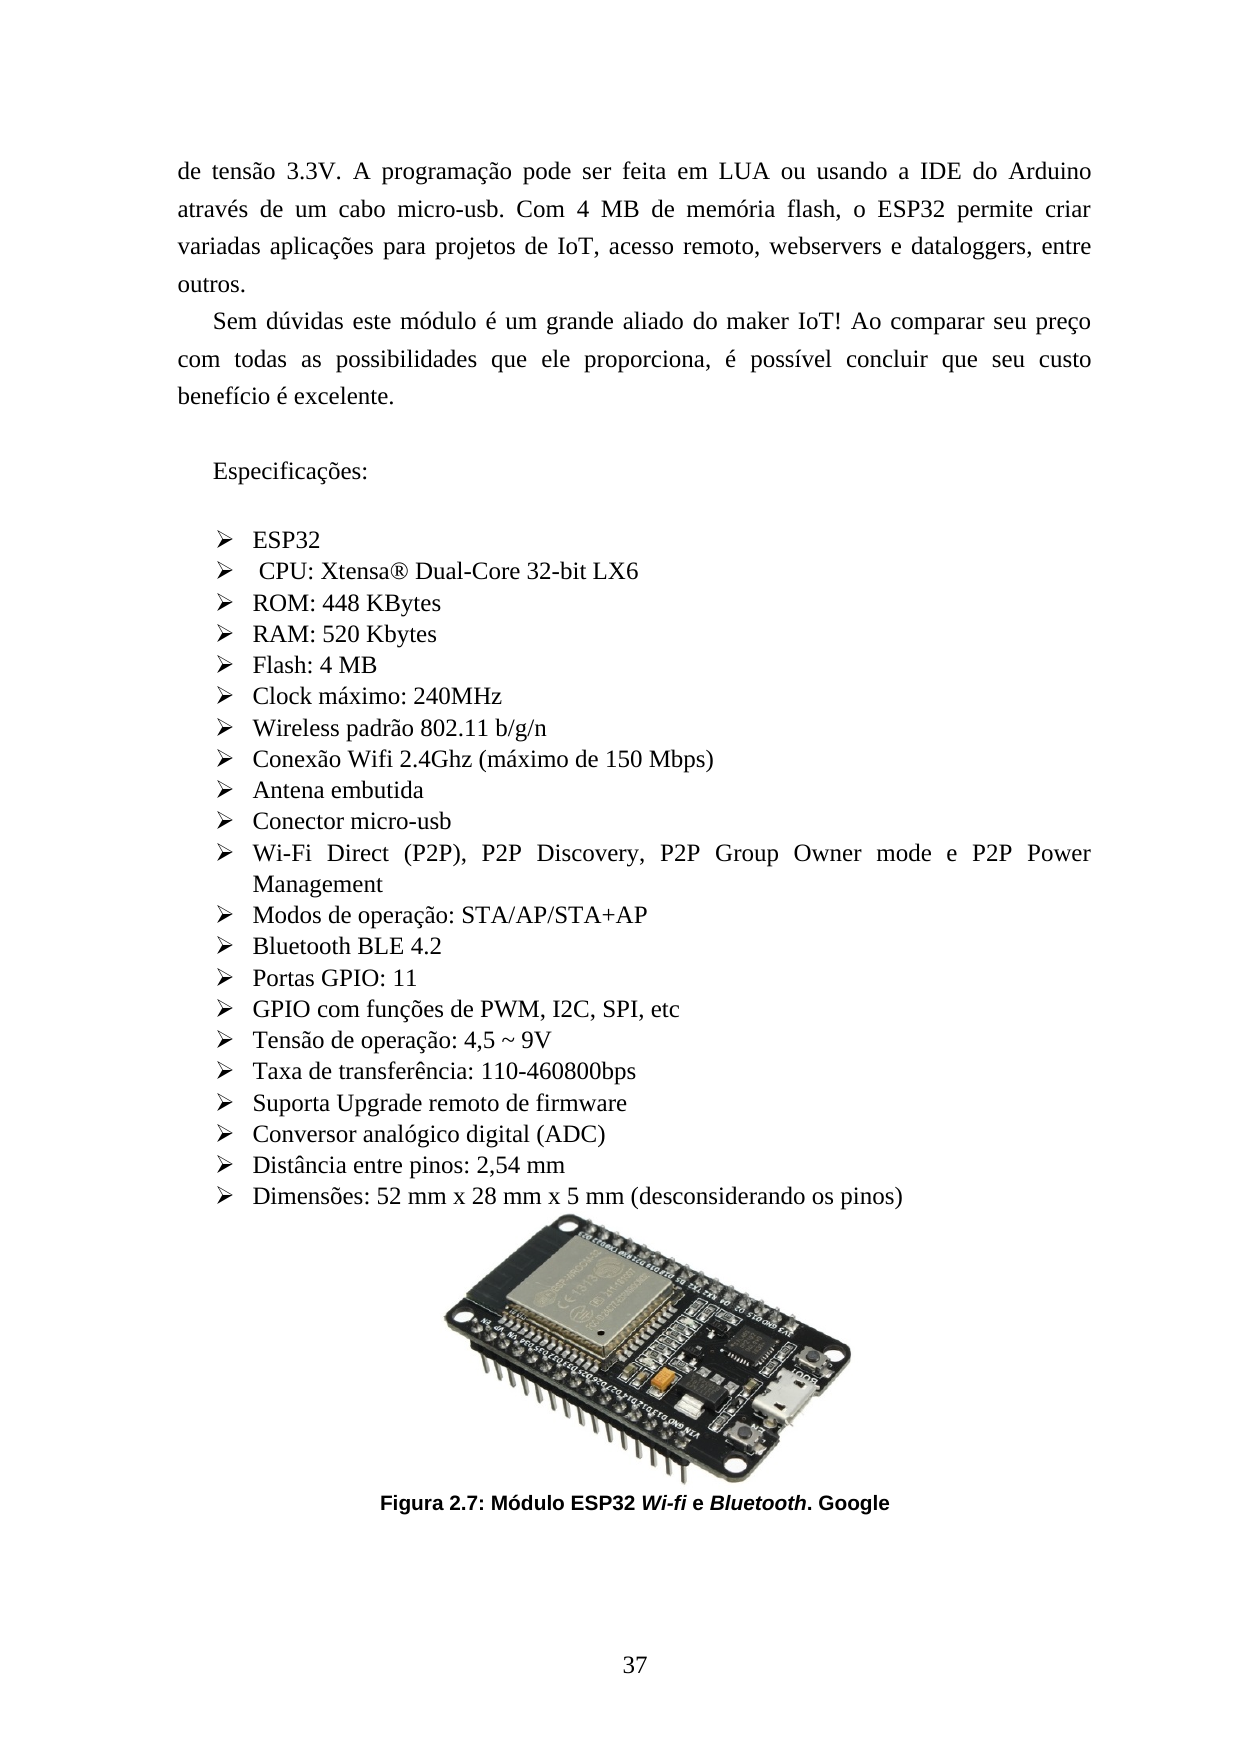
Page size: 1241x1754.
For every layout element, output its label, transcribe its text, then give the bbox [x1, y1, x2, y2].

list Modos de operação: STA/AP/STA+AP [215, 898, 1092, 929]
list Distância entre pinos: 2,54 mm [215, 1148, 1092, 1179]
list Clock máximo: 240MHz [215, 679, 1092, 710]
list Tensão de operação: 4,5 ~ 9V [215, 1023, 1092, 1054]
text Sem dúvidas este módulo é um grande aliado do maker IoT! Ao comparar seu preço com todas as possibilidades que ele proporciona, é possível concluir que seu custo benefício é excelente. [177, 298, 1092, 410]
list GPIO com funções de PWM, I2C, SPI, etc [215, 991, 1092, 1023]
list Suporta Upgrade remoto de firmware [215, 1085, 1092, 1116]
list Conector micro-usb [215, 804, 1092, 835]
text Figura 2.7: Módulo ESP32 Wi-fi e Bluetooth. Google [177, 1491, 1092, 1515]
list Conversor analógico digital (ADC) [215, 1116, 1092, 1148]
list ROM: 448 KBytes [215, 585, 1092, 616]
list Antena embutida [215, 773, 1092, 804]
list RAM: 520 Kbytes [215, 616, 1092, 648]
list Bluetooth BLE 4.2 [215, 929, 1092, 960]
list Taxa de transferência: 110-460800bps [215, 1054, 1092, 1085]
list CPU: Xtensa® Dual-Core 32-bit LX6 [215, 554, 1092, 585]
list Wireless padrão 802.11 b/g/n [215, 710, 1092, 741]
text Especificações: [213, 448, 1092, 485]
list Wi-Fi Direct (P2P), P2P Discovery, P2P Group Owner mode e P2P Power Management [215, 835, 1092, 898]
list Flash: 4 MB [215, 648, 1092, 679]
picture [439, 1210, 866, 1491]
text de tensão 3.3V. A programação pode ser feita em LUA ou usando a IDE do Arduino através de um cabo micro-usb. Com 4 MB de memória flash, o ESP32 permite criar variadas aplicações para projetos de IoT, acesso remoto, webservers e dataloggers, entre outros. [177, 148, 1092, 298]
list ESP32 [215, 523, 1092, 554]
list Conexão Wifi 2.4Ghz (máximo de 150 Mbps) [215, 741, 1092, 773]
list Portas GPIO: 11 [215, 960, 1092, 991]
list Dimensões: 52 mm x 28 mm x 5 mm (desconsiderando os pinos) [215, 1179, 1092, 1210]
